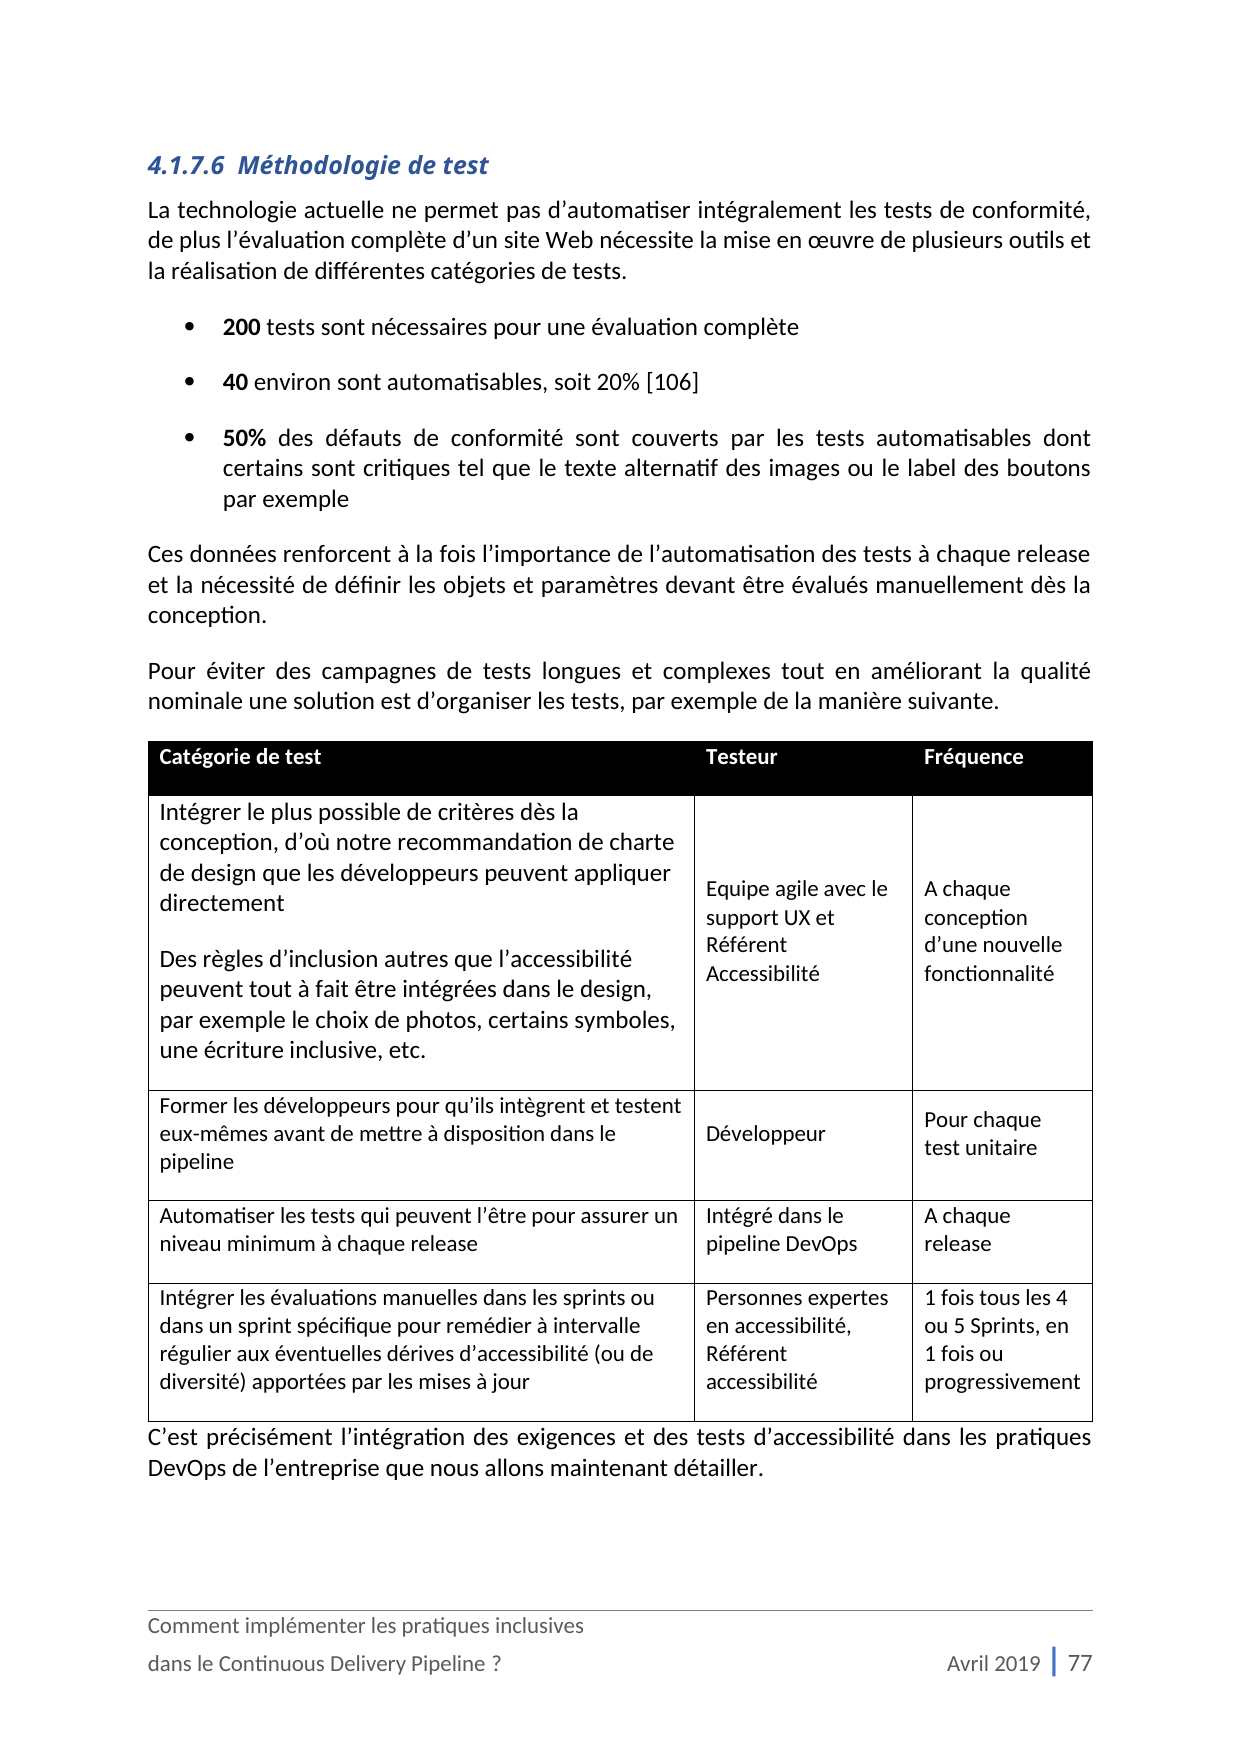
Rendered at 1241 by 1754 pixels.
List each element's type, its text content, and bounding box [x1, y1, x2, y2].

table_cell Personnes expertes en accessibilité, Référent accessibilité [695, 1284, 912, 1421]
text Pour éviter des campagnes de tests longues et complexes tout en améliorant la qualité nominale une solution est d’organiser les tests, par exemple de la manière suivante. [148, 655, 1093, 716]
table_cell Equipe agile avec le support UX et Référent Accessibilité [695, 796, 912, 1090]
table_cell 1 fois tous les 4 ou 5 Sprints, en 1 fois ou progressivement [913, 1284, 1092, 1421]
table_cell Former les développeurs pour qu’ils intègrent et testent eux-mêmes avant de mettre à disposition dans le pipeline [149, 1091, 694, 1200]
table_cell Intégré dans le pipeline DevOps [695, 1201, 912, 1282]
subtitle Méthodologie de test [148, 148, 1093, 182]
text C’est précisément l’intégration des exigences et des tests d’accessibilité dans les pratiques DevOps de l’entreprise que nous allons maintenant détailler. [148, 1422, 1093, 1483]
table_cell Intégrer le plus possible de critères dès la conception, d’où notre recommandation de charte de design que les développeurs peuvent appliquer directement Des règles d’inclusion autres que l’accessibilité peuvent tout à fait être intégrées dans le design, par exemple le choix de photos, certains symboles, une écriture inclusive, etc. [149, 796, 694, 1090]
list 40 environ sont automatisables, soit 20% [106] [185, 366, 1093, 397]
list 200 tests sont nécessaires pour une évaluation complète [185, 311, 1093, 341]
table_cell Développeur [695, 1091, 912, 1200]
table_cell A chaque release [913, 1201, 1092, 1282]
table_cell Intégrer les évaluations manuelles dans les sprints ou dans un sprint spécifique pour remédier à intervalle régulier aux éventuelles dérives d’accessibilité (ou de diversité) apportées par les mises à jour [149, 1284, 694, 1421]
table_header Catégorie de test [149, 742, 694, 795]
table_header Fréquence [913, 742, 1092, 795]
table_cell Pour chaque test unitaire [913, 1091, 1092, 1200]
table_cell Automatiser les tests qui peuvent l’être pour assurer un niveau minimum à chaque release [149, 1201, 694, 1282]
text Ces données renforcent à la fois l’importance de l’automatisation des tests à chaque release et la nécessité de définir les objets et paramètres devant être évalués manuellement dès la conception. [148, 538, 1093, 630]
table_cell A chaque conception d’une nouvelle fonctionnalité [913, 796, 1092, 1090]
text La technologie actuelle ne permet pas d’automatiser intégralement les tests de conformité, de plus l’évaluation complète d’un site Web nécessite la mise en œuvre de plusieurs outils et la réalisation de différentes catégories de tests. [148, 194, 1093, 286]
table_header Testeur [695, 742, 912, 795]
list 50% des défauts de conformité sont couverts par les tests automatisables dont certains sont critiques tel que le texte alternatif des images ou le label des boutons par exemple [185, 422, 1093, 513]
